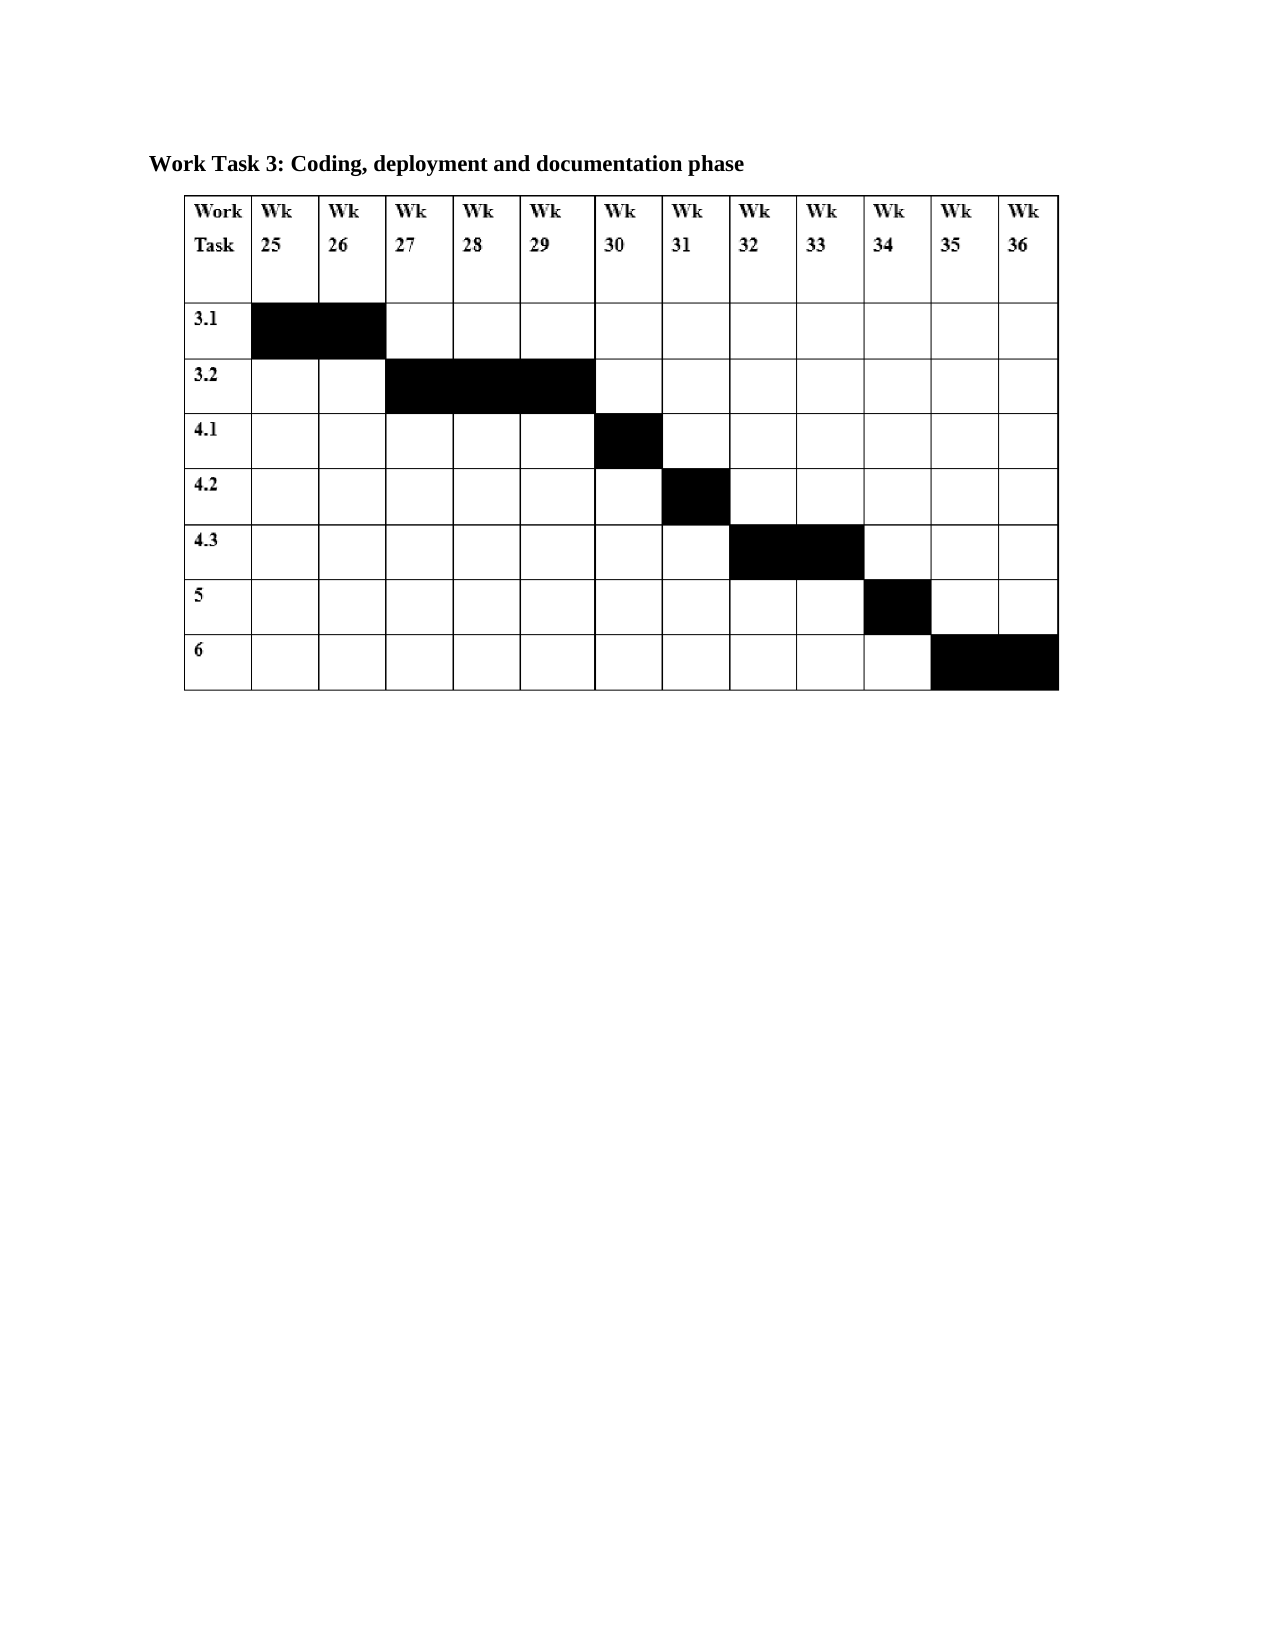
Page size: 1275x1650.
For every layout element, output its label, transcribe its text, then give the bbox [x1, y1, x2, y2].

text Work Task 3: Coding, deployment and documentation phase [148, 150, 1200, 176]
picture [157, 176, 1105, 717]
